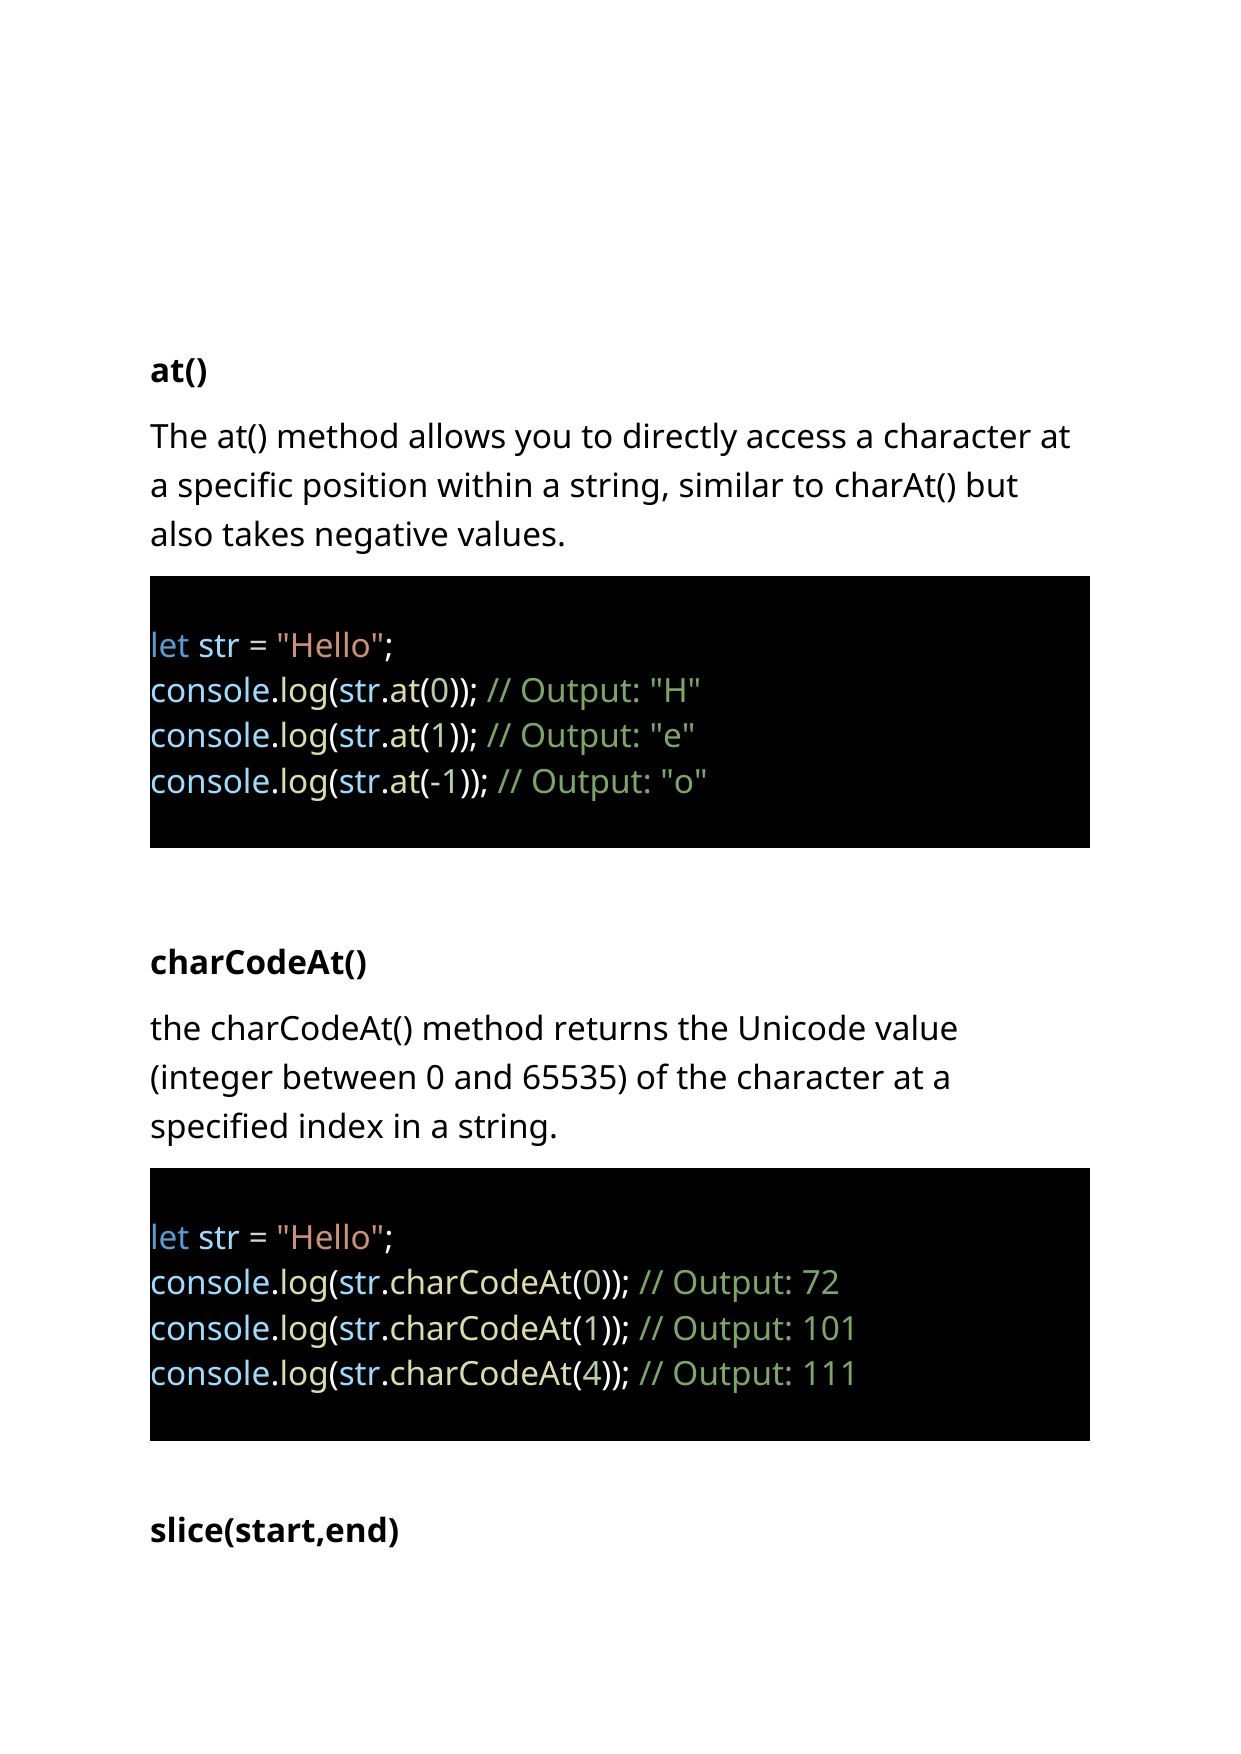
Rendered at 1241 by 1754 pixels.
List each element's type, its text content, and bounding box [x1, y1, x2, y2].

text the charCodeAt() method returns the Unicode value (integer between 0 and 65535) of the character at a specified index in a string. [150, 1005, 1090, 1148]
text let str = "Hello"; [150, 621, 1090, 667]
text console.log(str.at(-1)); // Output: "o" [150, 758, 1090, 803]
text charCodeAt() [150, 939, 1090, 984]
text at() [150, 347, 1090, 392]
text console.log(str.at(1)); // Output: "e" [150, 712, 1090, 758]
text let str = "Hello"; [150, 1214, 1090, 1259]
text The at() method allows you to directly access a character at a specific position within a string, similar to charAt() but also takes negative values. [150, 412, 1090, 556]
text console.log(str.charCodeAt(4)); // Output: 111 [150, 1350, 1090, 1395]
text console.log(str.charCodeAt(1)); // Output: 101 [150, 1304, 1090, 1350]
text console.log(str.charCodeAt(0)); // Output: 72 [150, 1259, 1090, 1304]
text console.log(str.at(0)); // Output: "H" [150, 667, 1090, 712]
text slice(start,end) [150, 1506, 1090, 1552]
